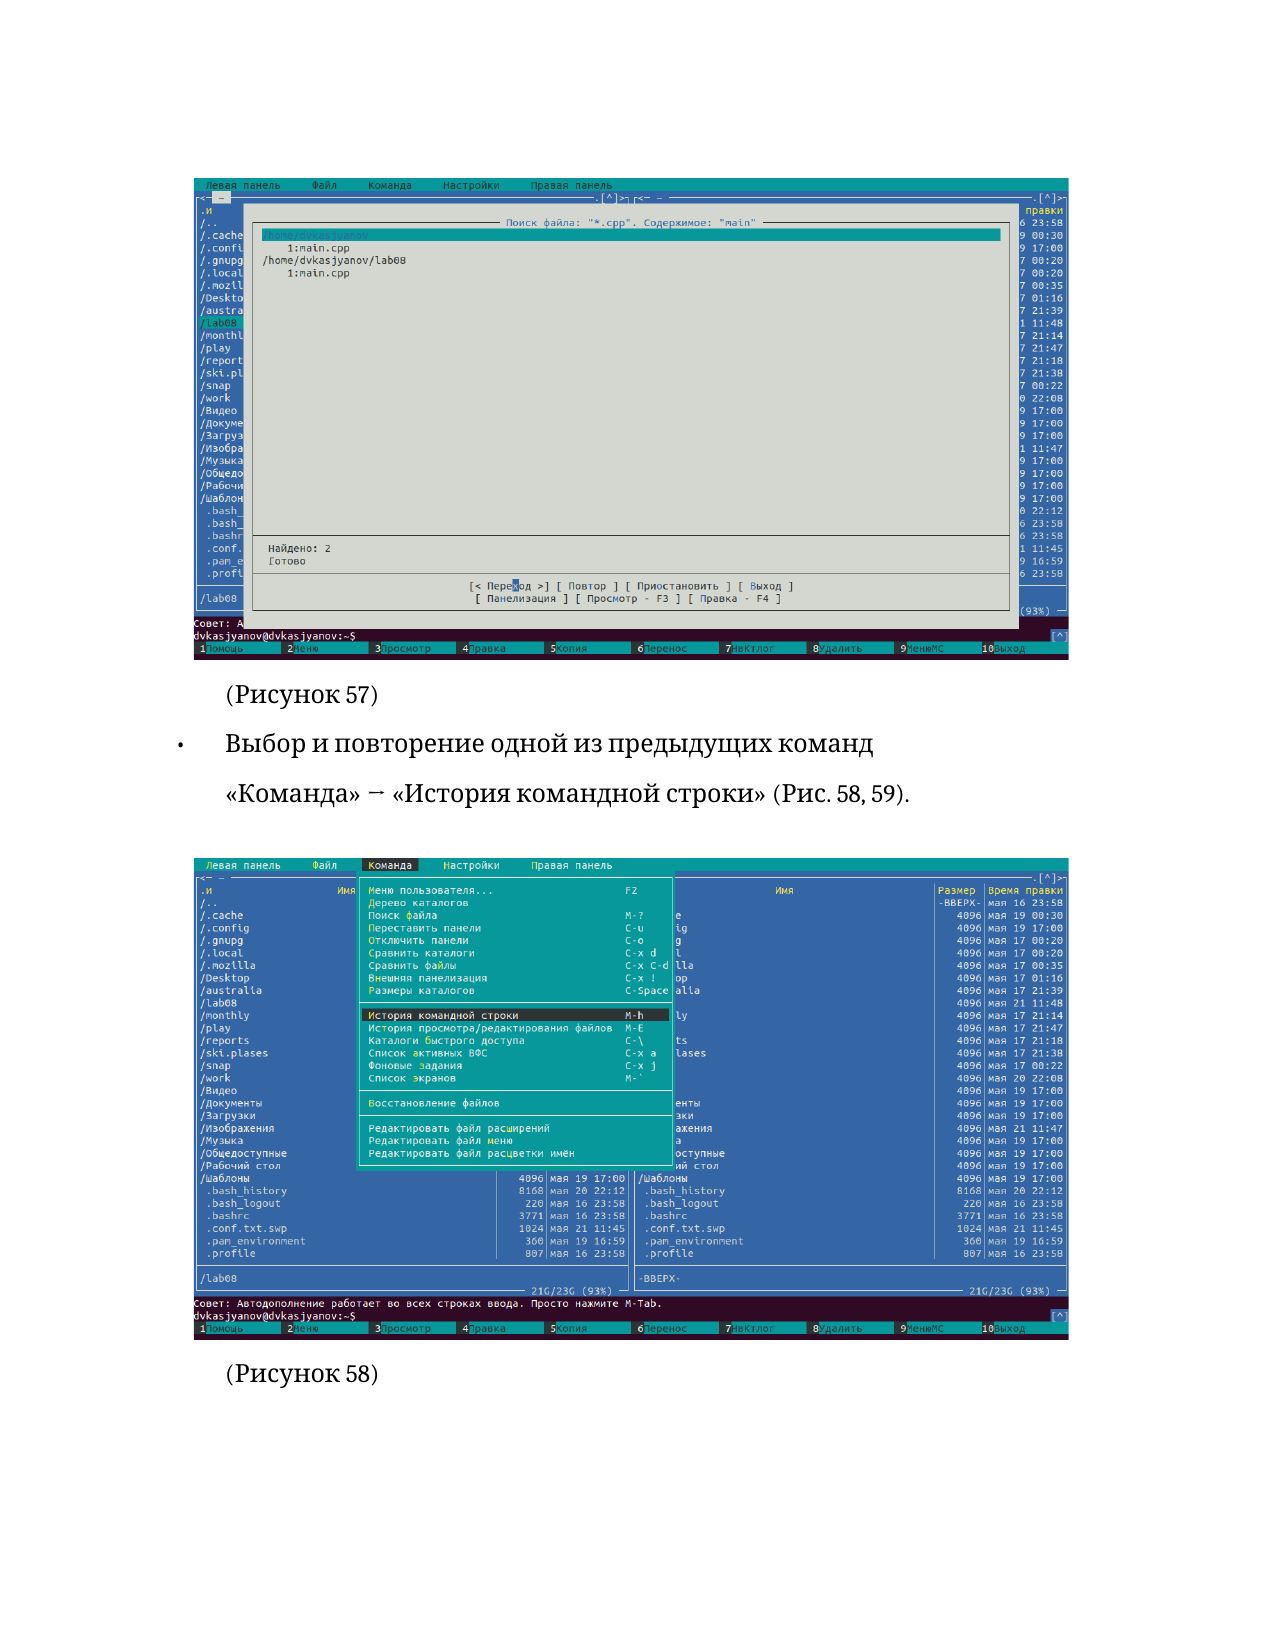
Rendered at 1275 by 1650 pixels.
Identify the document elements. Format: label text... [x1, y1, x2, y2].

picture [193, 858, 1069, 1340]
list (Рисунок 57) [175, 681, 1125, 709]
list «Команда» → «История командной строки» (Рис. 58, 59). [175, 780, 1125, 809]
picture [193, 178, 1069, 660]
list (Рисунок 58) [175, 1360, 1125, 1389]
list Выбор и повторение одной из предыдущих команд [175, 730, 1125, 759]
